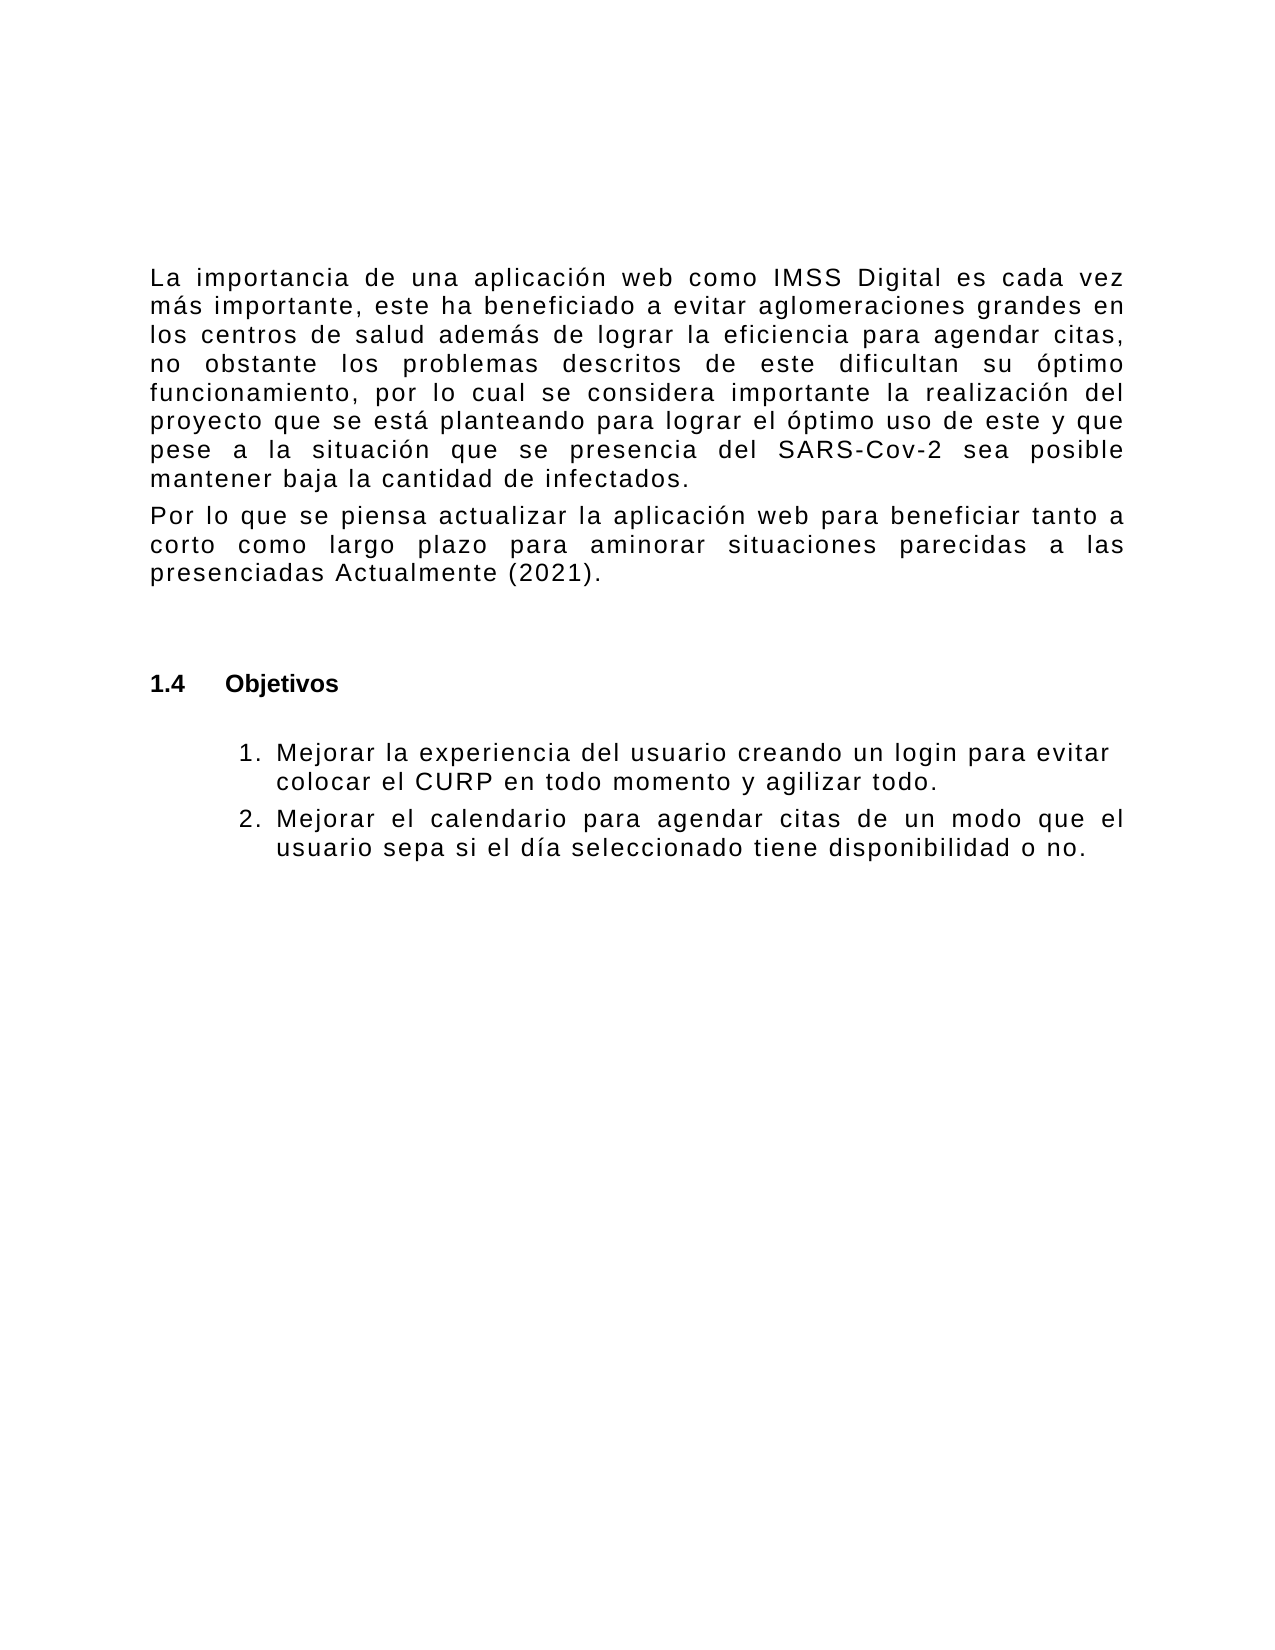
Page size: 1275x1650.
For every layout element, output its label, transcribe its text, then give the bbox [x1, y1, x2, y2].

list Mejorar la experiencia del usuario creando un login para evitar colocar el CURP en todo momento y agilizar todo. [238, 738, 1125, 796]
text La importancia de una aplicación web como IMSS Digital es cada vez más importante, este ha beneficiado a evitar aglomeraciones grandes en los centros de salud además de lograr la eficiencia para agendar citas, no obstante los problemas descritos de este dificultan su óptimo funcionamiento, por lo cual se considera importante la realización del proyecto que se está planteando para lograr el óptimo uso de este y que pese a la situación que se presencia del SARS-Cov-2 sea posible mantener baja la cantidad de infectados. [150, 262, 1125, 492]
subtitle 1.4 Objetivos [150, 660, 1125, 697]
list Mejorar el calendario para agendar citas de un modo que el usuario sepa si el día seleccionado tiene disponibilidad o no. [238, 804, 1125, 861]
text Por lo que se piensa actualizar la aplicación web para beneficiar tanto a corto como largo plazo para aminorar situaciones parecidas a las presenciadas Actualmente (2021). [150, 501, 1125, 587]
